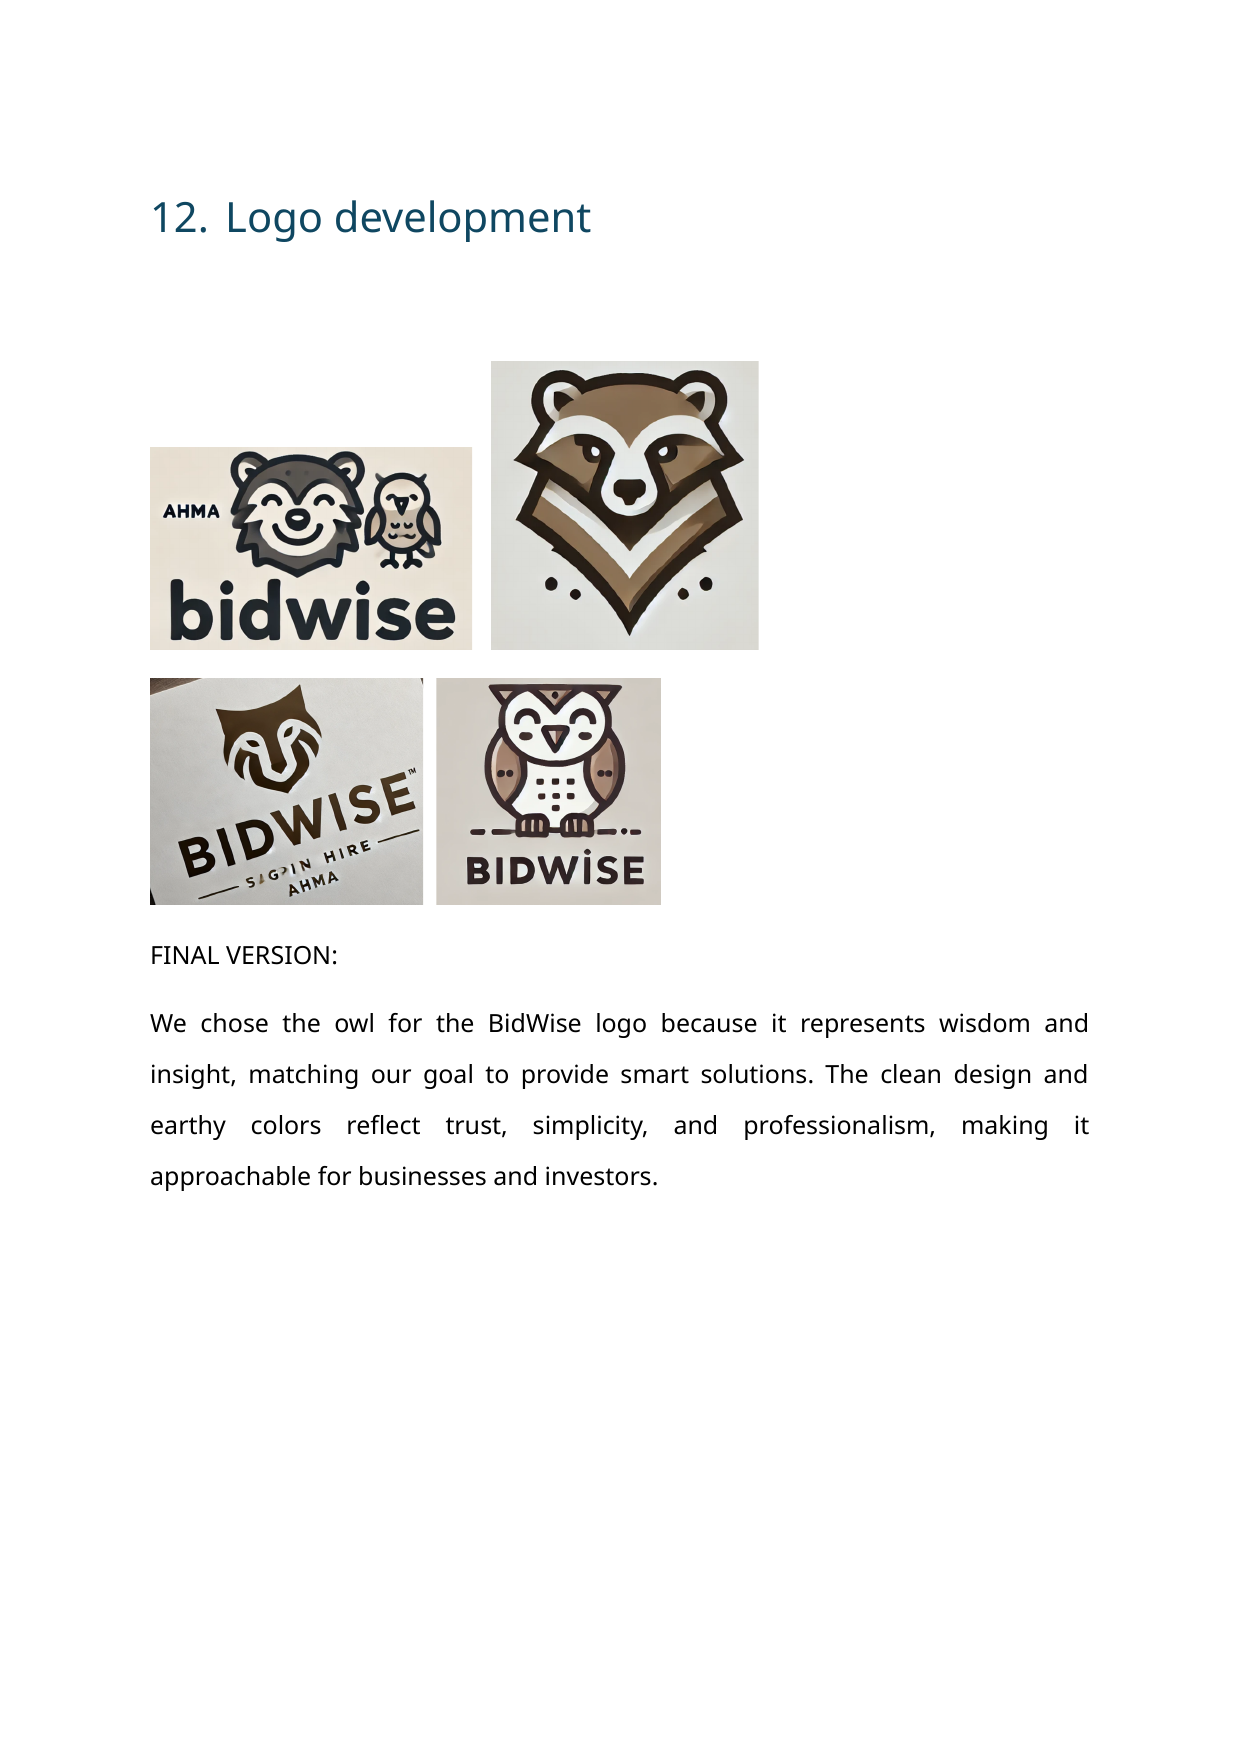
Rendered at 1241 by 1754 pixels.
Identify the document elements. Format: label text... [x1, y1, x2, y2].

picture [491, 361, 759, 650]
picture [150, 447, 473, 650]
text FINAL VERSION: [150, 938, 1090, 972]
picture [150, 678, 424, 905]
picture [436, 678, 661, 905]
text We chose the owl for the BidWise logo because it represents wisdom and insight, matching our goal to provide smart solutions. The clean design and earthy colors reflect trust, simplicity, and professionalism, making it approachable for businesses and investors. [150, 1006, 1090, 1193]
subtitle Logo development [150, 187, 1090, 244]
